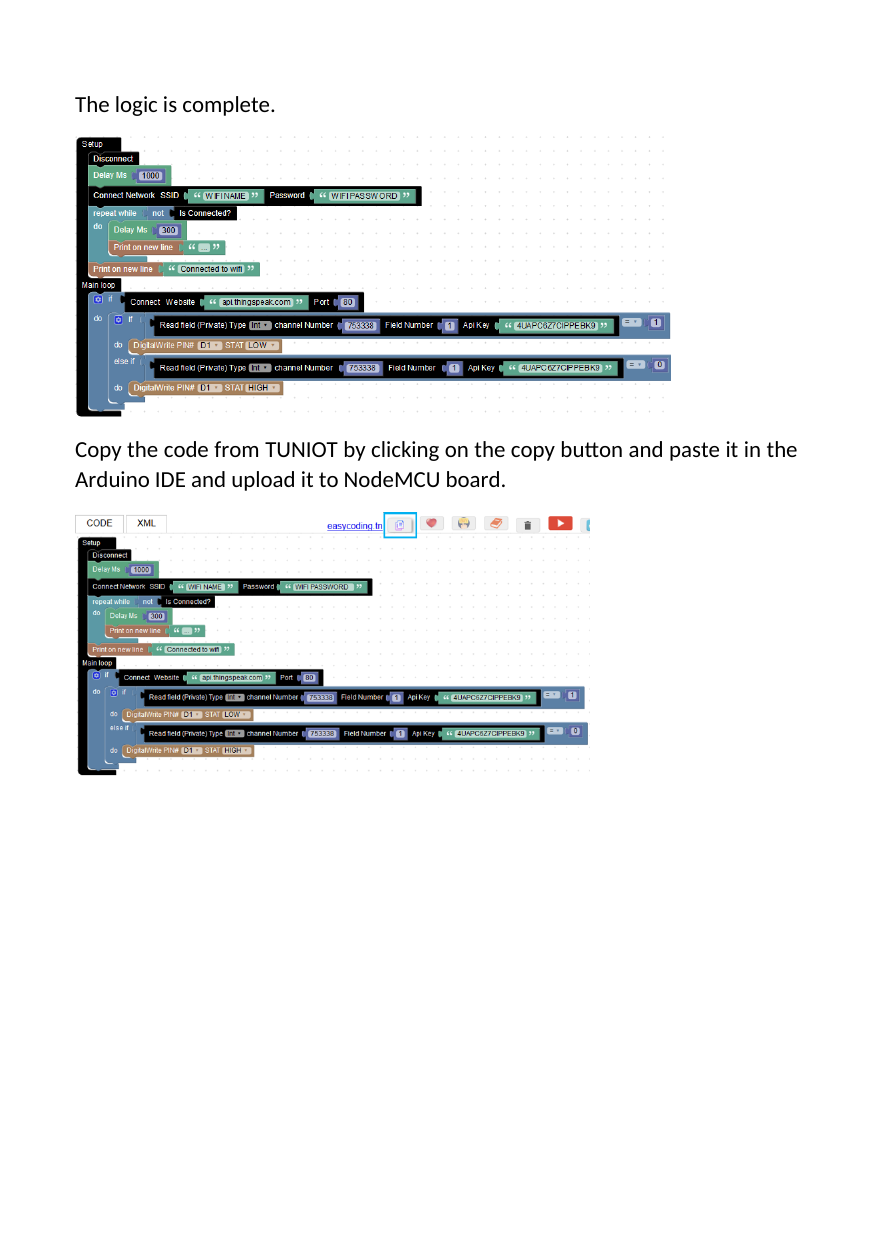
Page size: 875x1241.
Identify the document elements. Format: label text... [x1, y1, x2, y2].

picture [75, 512, 590, 776]
text Copy the code from TUNIOT by clicking on the copy button and paste it in the Arduino IDE and upload it to NodeMCU board. [75, 435, 799, 494]
text The logic is complete. [75, 90, 799, 118]
picture [75, 136, 671, 417]
picture [386, 515, 415, 536]
